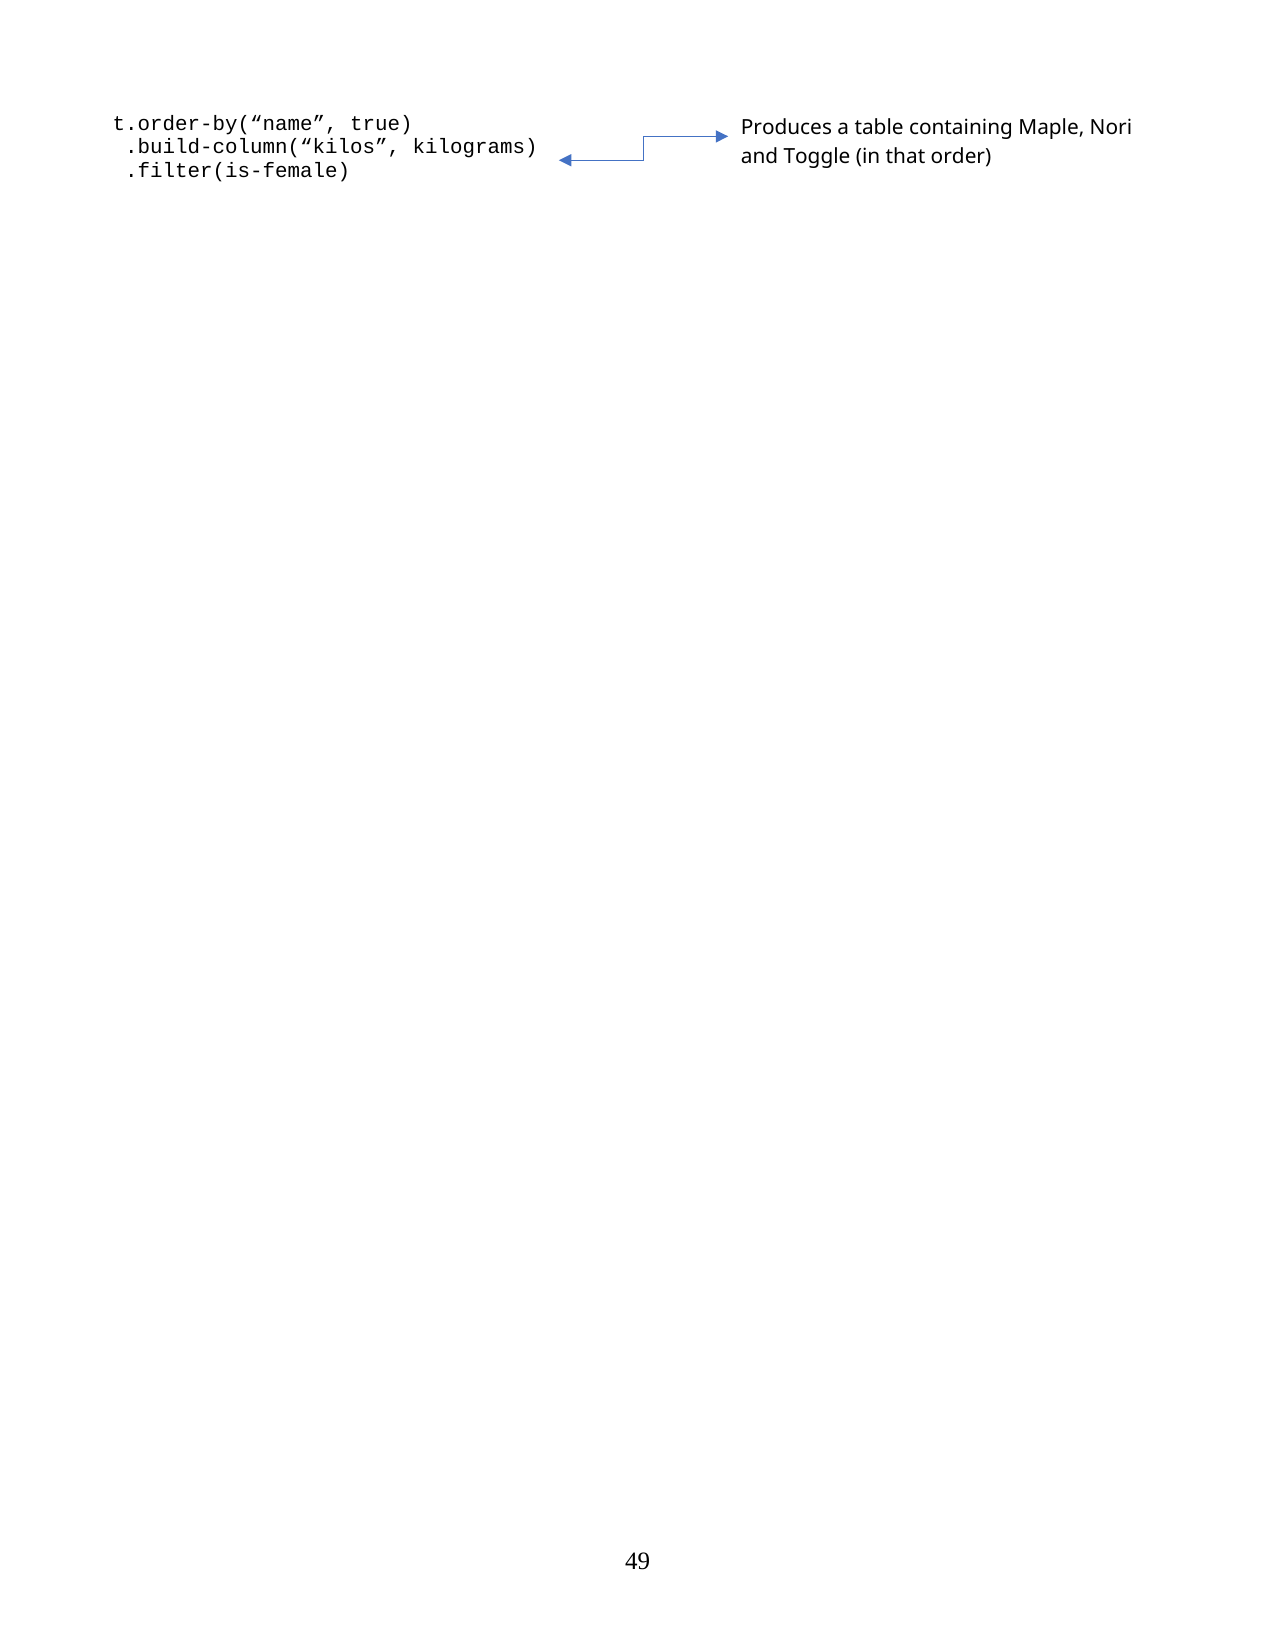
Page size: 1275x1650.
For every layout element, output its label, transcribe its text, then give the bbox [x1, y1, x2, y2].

table_cell Produces a table containing Maple, Nori and Toggle (in that order) [741, 113, 1161, 217]
table_cell t.order-by(“name”, true) .build-column(“kilos”, kilograms) .filter(is-female) [113, 113, 741, 217]
